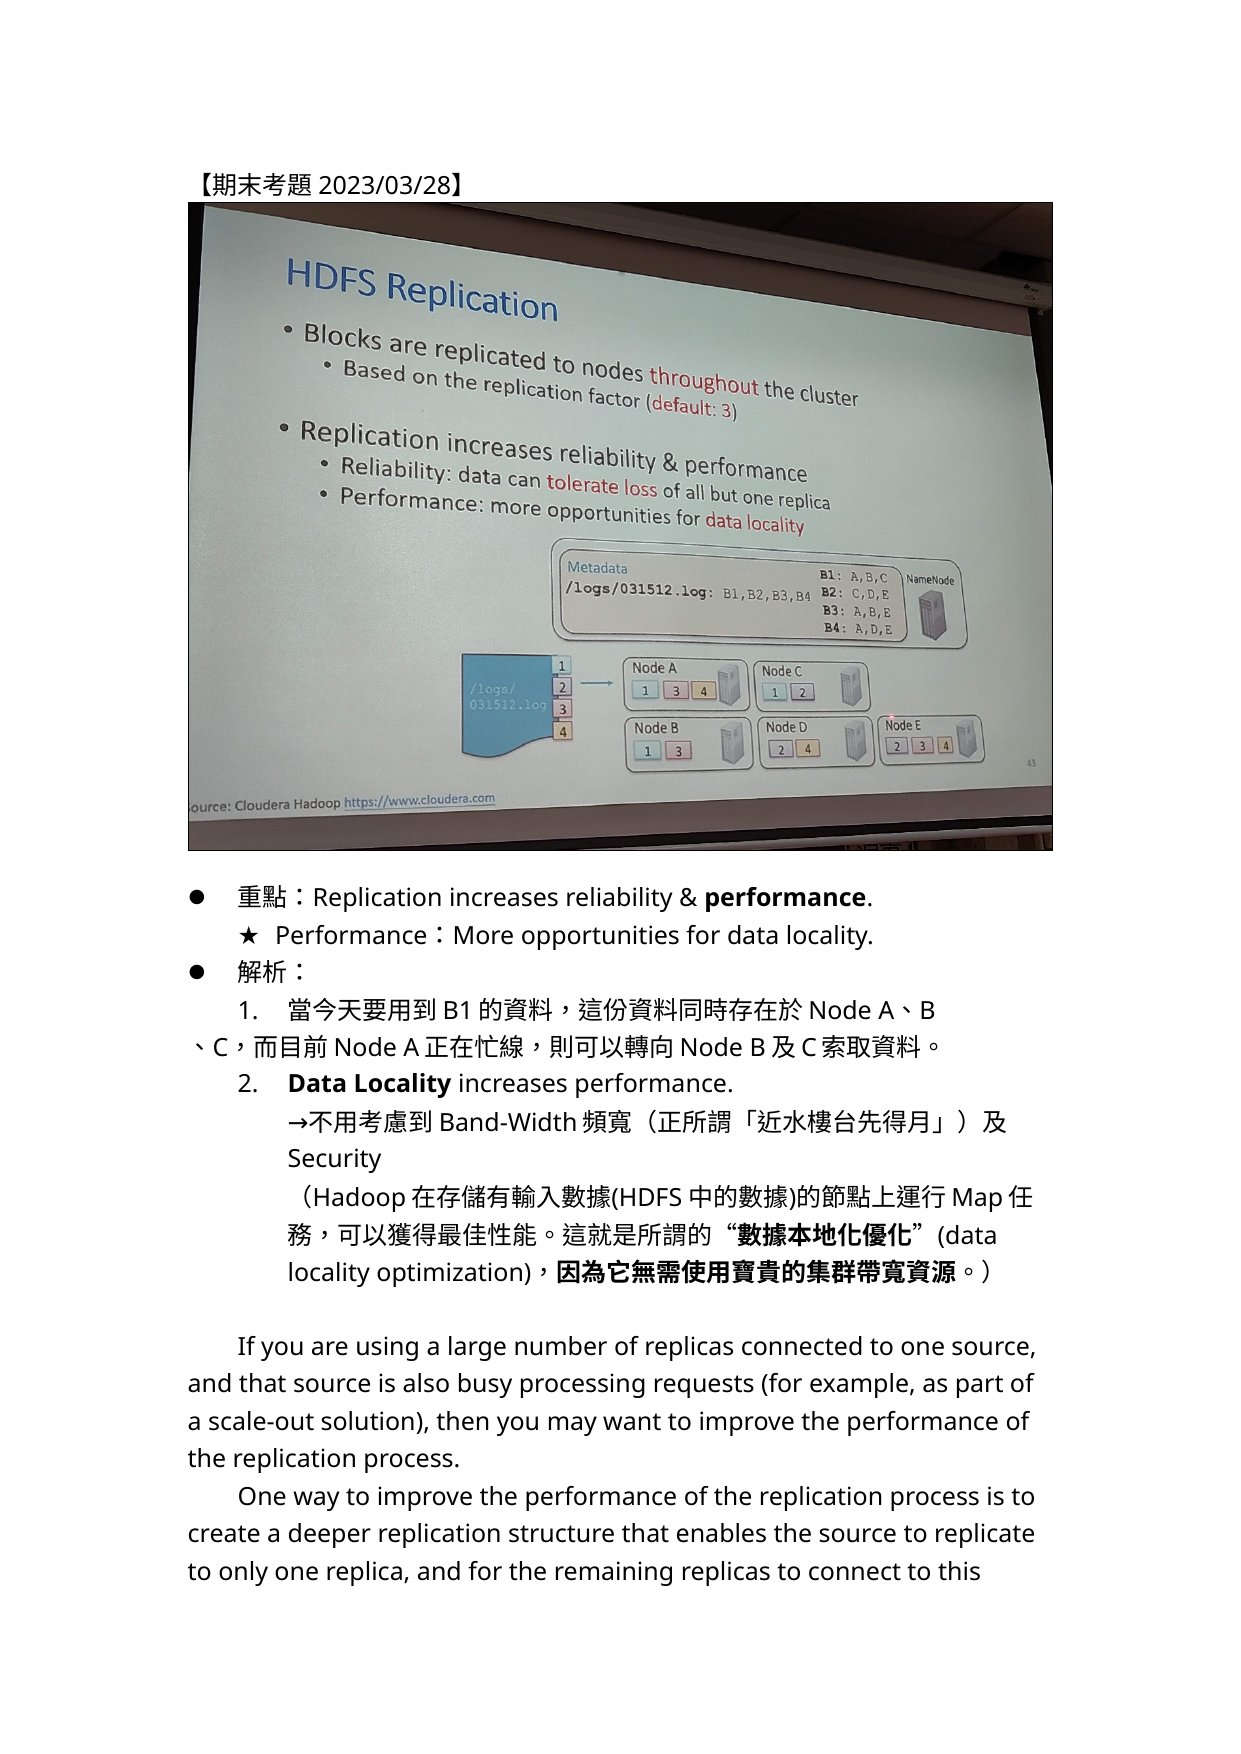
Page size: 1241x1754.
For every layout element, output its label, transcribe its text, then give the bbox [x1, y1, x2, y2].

list Performance：More opportunities for data locality. [237, 914, 1053, 952]
list 當今天要用到B1的資料，這份資料同時存在於Node A、B [237, 989, 1053, 1027]
list 重點：Replication increases reliability & performance. [187, 877, 1053, 914]
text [187, 1477, 1053, 1589]
list Data Locality increases performance. →不用考慮到Band-Width頻寬（正所謂「近水樓台先得月」）及Security [237, 1064, 1053, 1177]
list 解析： [187, 952, 1053, 989]
picture [189, 203, 1052, 850]
text If you are using a large number of replicas connected to one source, and that source is also busy processing requests (for example, as part of a scale-out solution), then you may want to improve the performance of the replication process. [187, 1327, 1053, 1477]
list （Hadoop在存儲有輸入數據(HDFS 中的數據)的節點上運行Map任務，可以獲得最佳性能。這就是所謂的“數據本地化優化”(data locality optimization)，因為它無需使用寶貴的集群帶寬資源。） [287, 1177, 1053, 1327]
text 【期末考題 2023/03/28】 [187, 164, 1053, 202]
text 、C，而目前Node A正在忙線，則可以轉向Node B及C索取資料。 [187, 1027, 1053, 1064]
